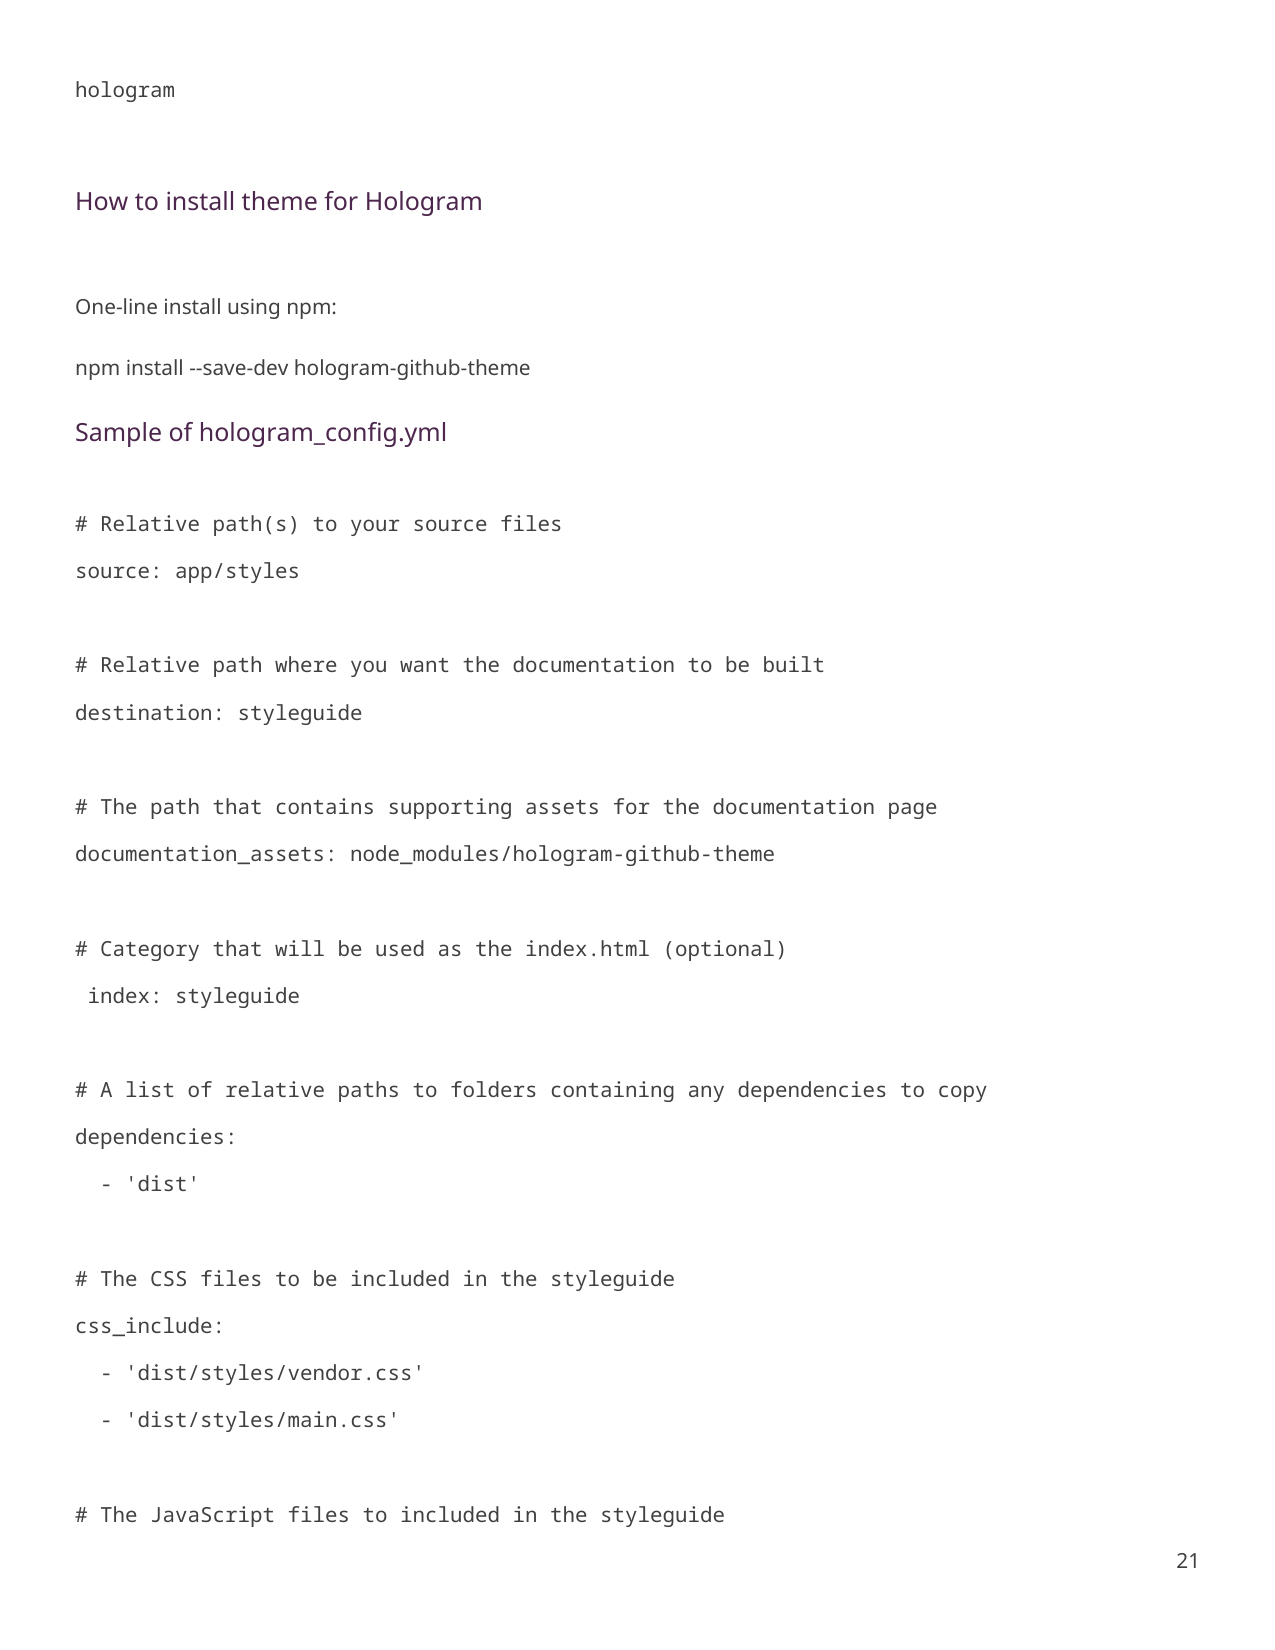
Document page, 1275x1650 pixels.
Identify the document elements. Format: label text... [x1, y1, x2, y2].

text # Relative path where you want the documentation to be built [75, 651, 1200, 679]
text # The path that contains supporting assets for the documentation page [75, 792, 1200, 821]
text # A list of relative paths to folders containing any dependencies to copy [75, 1075, 1200, 1104]
text One-line install using npm: [75, 292, 1200, 320]
text # Category that will be used as the index.html (optional) [75, 934, 1200, 962]
text destination: styleguide [75, 698, 1200, 726]
text # The CSS files to be included in the styleguide [75, 1264, 1200, 1292]
text source: app/styles [75, 556, 1200, 584]
text index: styleguide [75, 981, 1200, 1009]
text - 'dist/styles/vendor.css' [75, 1358, 1200, 1387]
text css_include: [75, 1311, 1200, 1339]
text npm install --save-dev hologram-github-theme [75, 353, 1200, 382]
subtitle Sample of hologram_config.yml [75, 415, 1200, 449]
text - 'dist/styles/main.css' [75, 1406, 1200, 1434]
text dependencies: [75, 1122, 1200, 1151]
text # The JavaScript files to included in the styleguide [75, 1500, 1200, 1528]
text - 'dist' [75, 1169, 1200, 1198]
subtitle How to install theme for Hologram [75, 183, 1200, 218]
text documentation_assets: node_modules/hologram-github-theme [75, 839, 1200, 868]
text # Relative path(s) to your source files [75, 509, 1200, 537]
text hologram [75, 75, 1200, 103]
